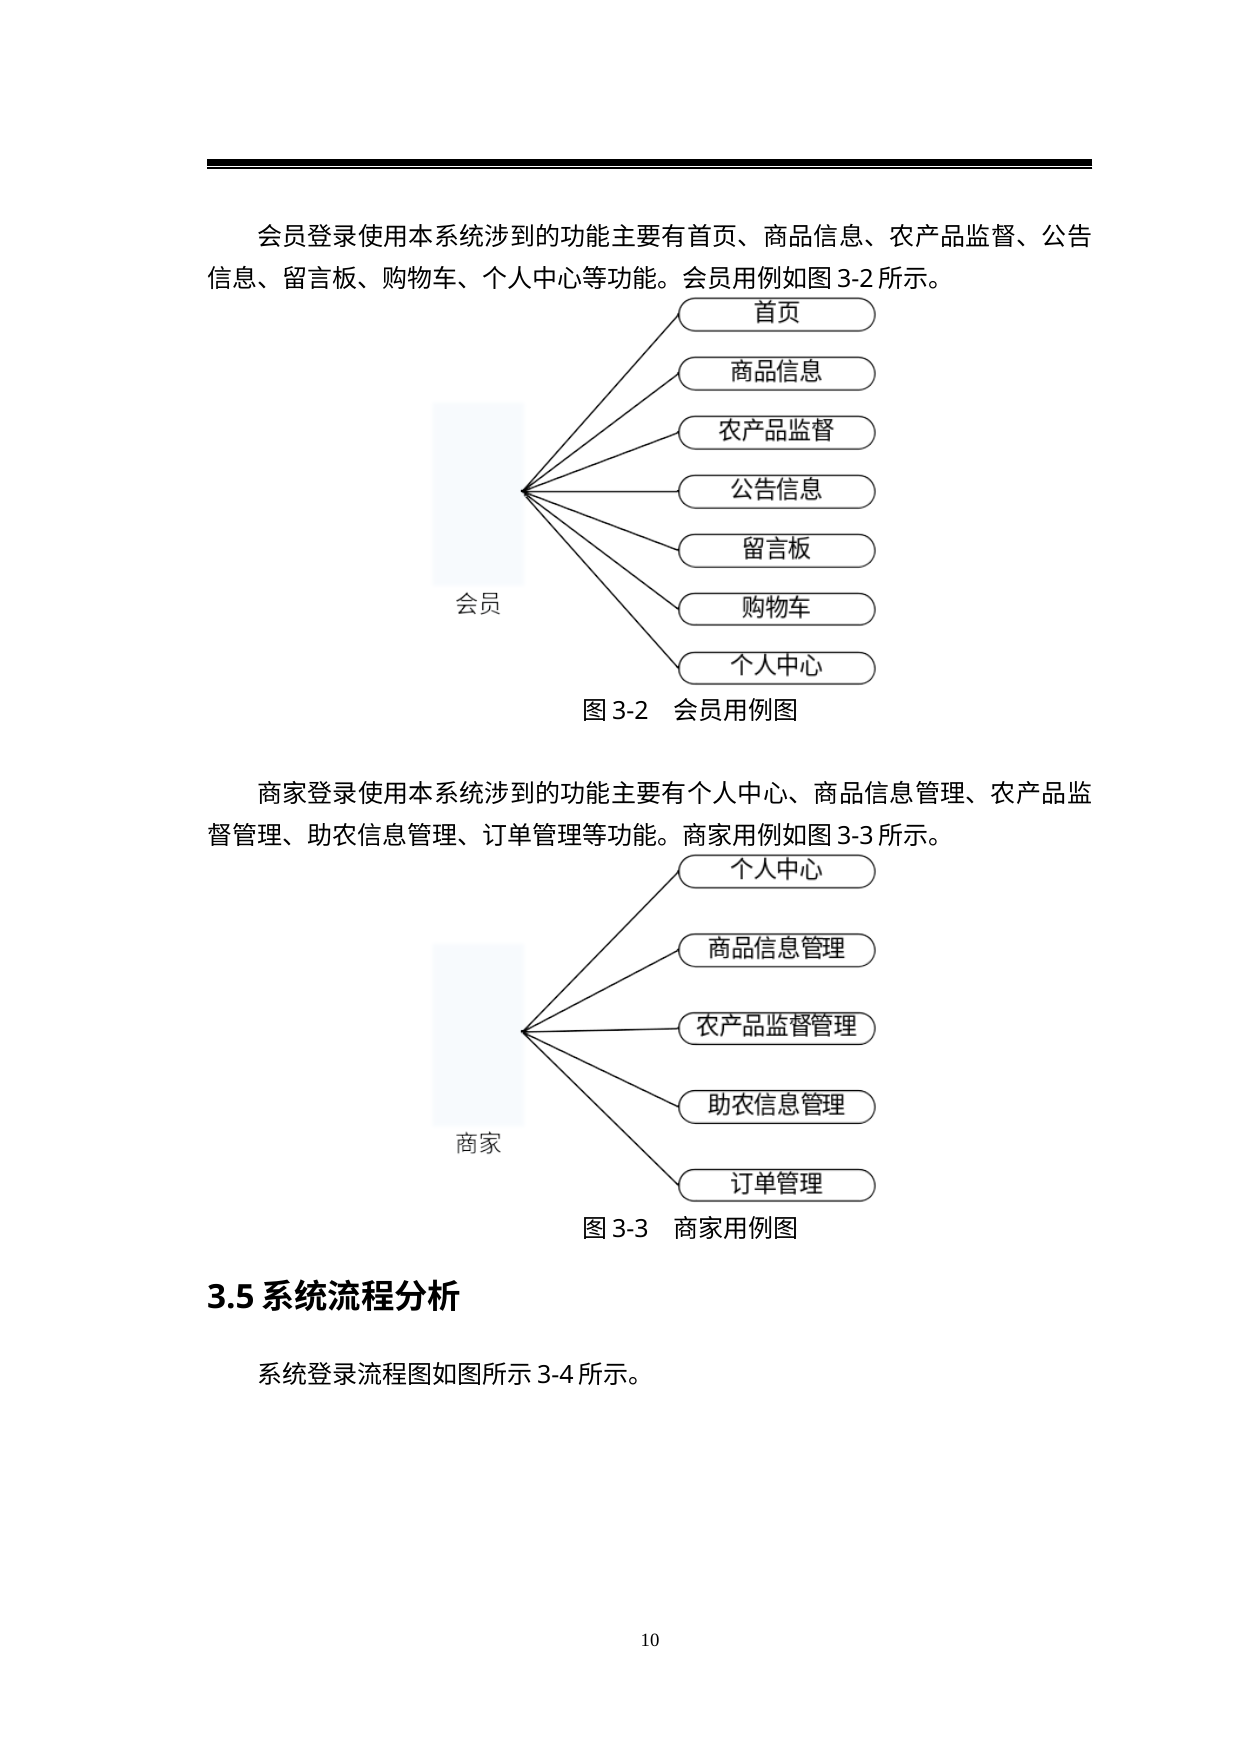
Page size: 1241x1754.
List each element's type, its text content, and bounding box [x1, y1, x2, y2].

text 图3-2 会员用例图 [207, 685, 1092, 727]
text 商家登录使用本系统涉到的功能主要有个人中心、商品信息管理、农产品监督管理、助农信息管理、订单管理等功能。商家用例如图3-3所示。 [207, 768, 1092, 852]
text 会员登录使用本系统涉到的功能主要有首页、商品信息、农产品监督、公告信息、留言板、购物车、个人中心等功能。会员用例如图3-2所示。 [207, 211, 1092, 294]
text 图3-3 商家用例图 [207, 1203, 1092, 1244]
text 系统登录流程图如图所示3-4所示。 [207, 1355, 1092, 1391]
subtitle 3.5系统流程分析 [207, 1269, 1092, 1318]
